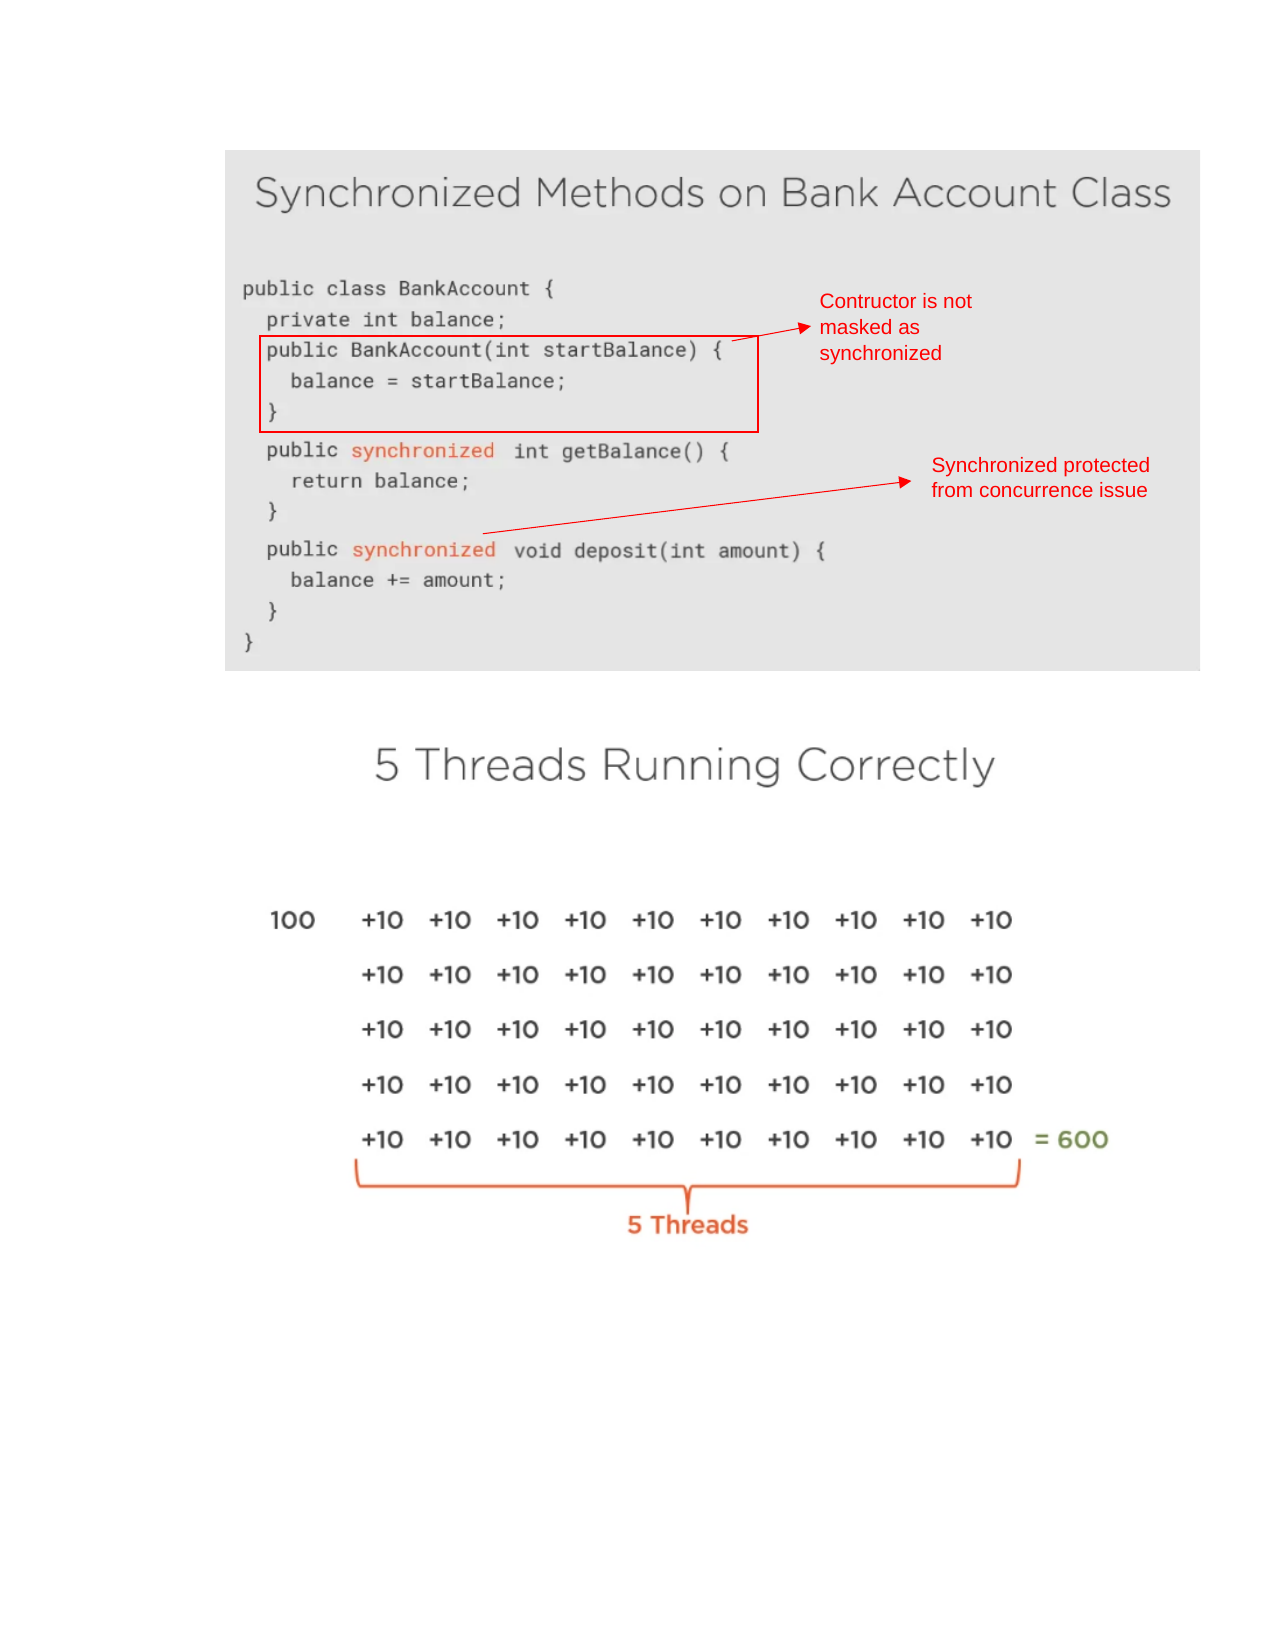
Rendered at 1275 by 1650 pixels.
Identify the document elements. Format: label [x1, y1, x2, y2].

picture [225, 709, 1200, 1265]
picture [225, 150, 1200, 671]
